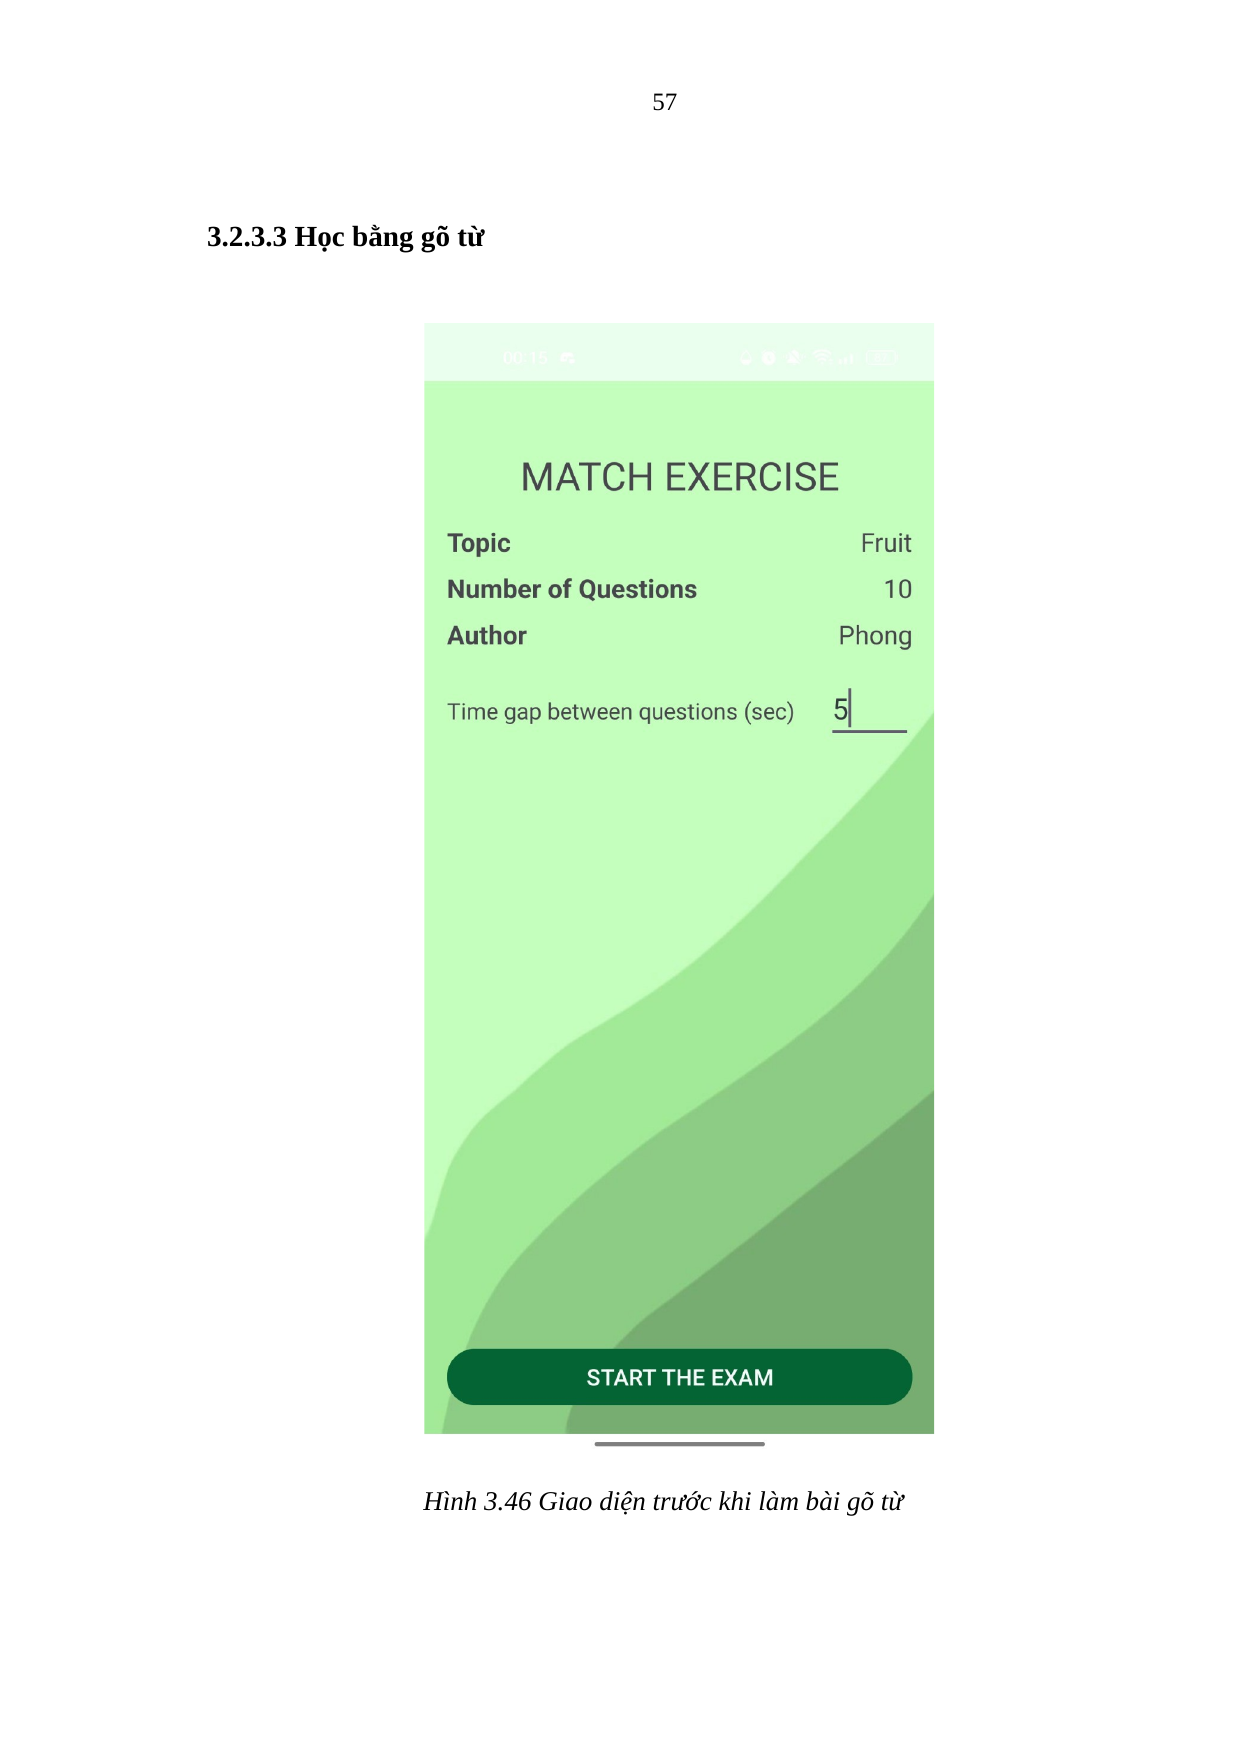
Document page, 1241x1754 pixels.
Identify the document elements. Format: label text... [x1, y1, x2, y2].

subtitle 3.2.3.3 Học bằng gõ từ [207, 219, 1122, 253]
picture [424, 323, 935, 1456]
text Hình 3.46 Giao diện trước khi làm bài gõ từ [207, 1485, 1122, 1516]
